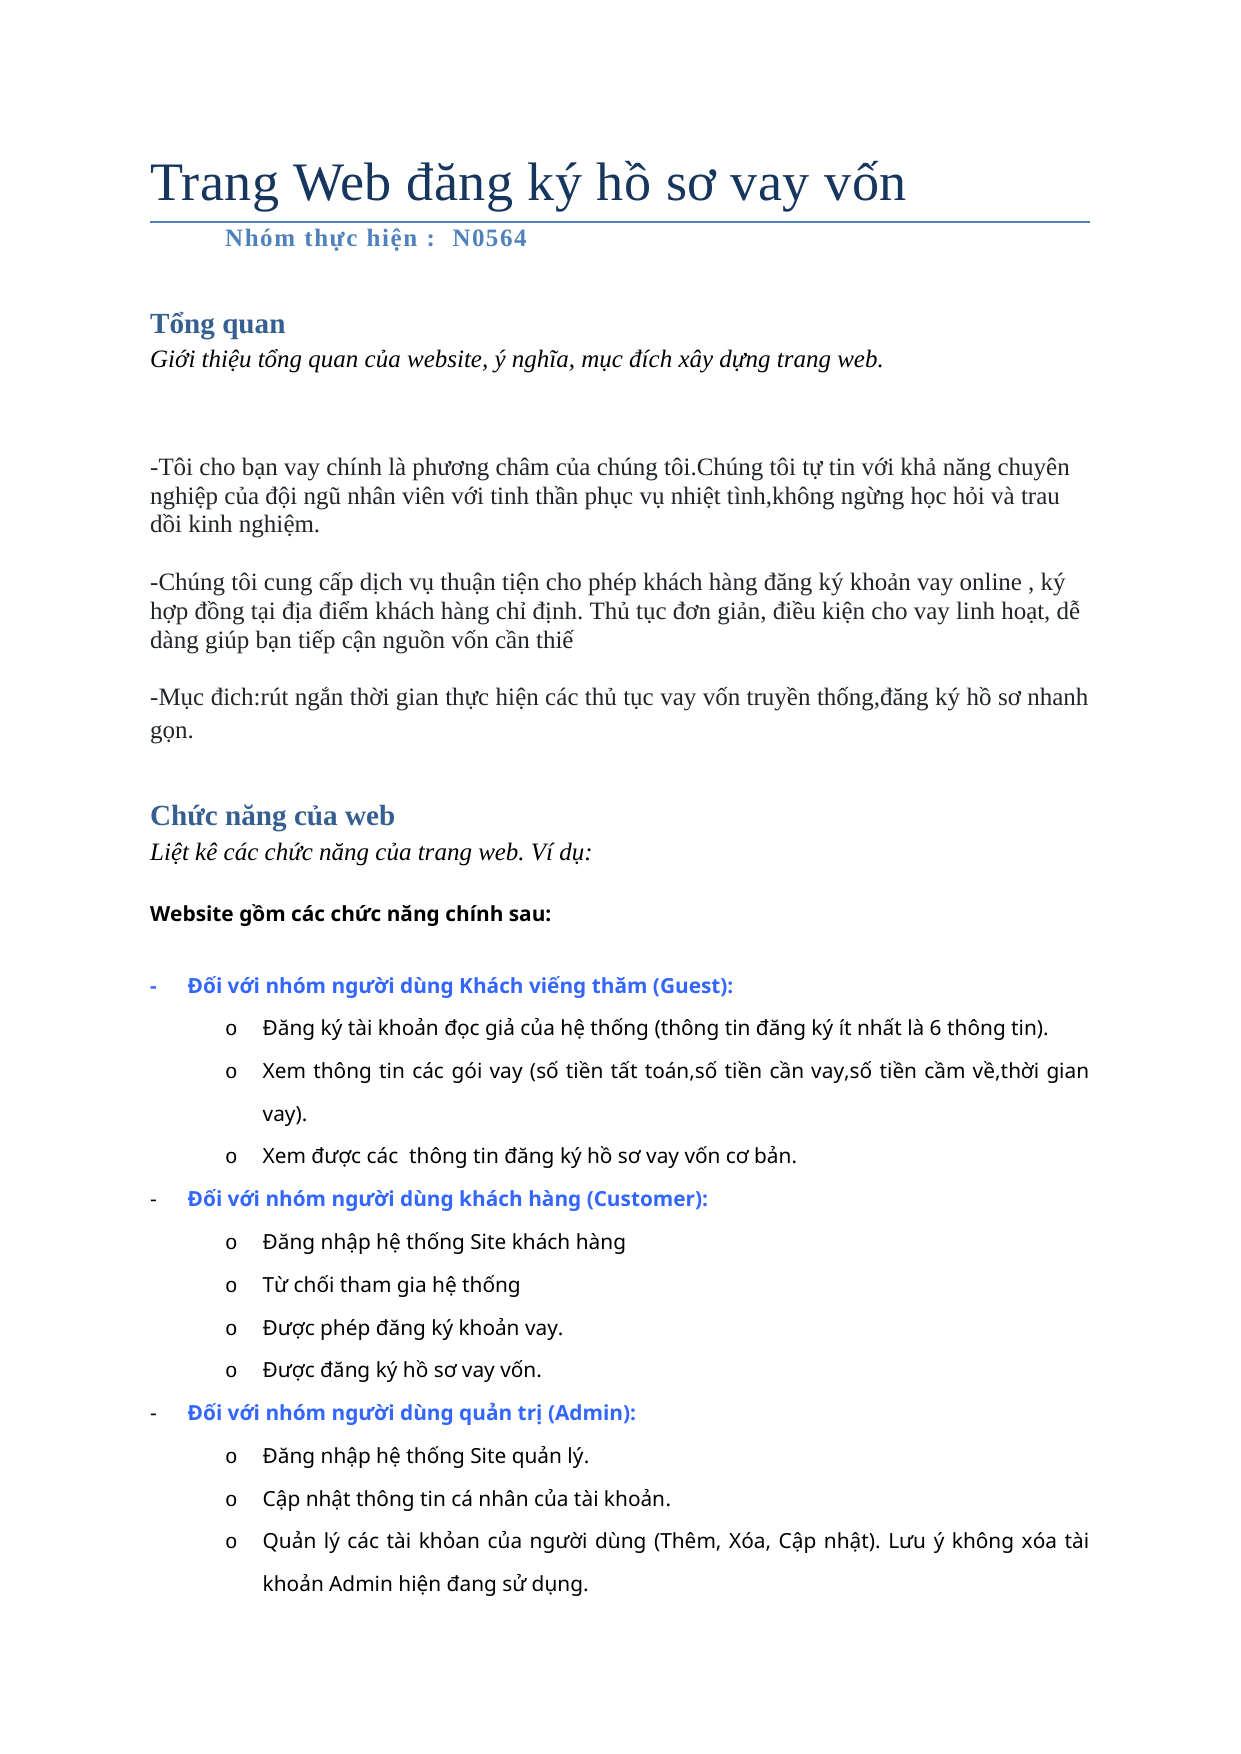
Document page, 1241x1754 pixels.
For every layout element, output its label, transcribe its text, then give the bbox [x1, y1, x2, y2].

text Tổng quan [150, 306, 1090, 339]
list Xem thông tin các gói vay (số tiền tất toán,số tiền cần vay,số tiền cầm về,thời gian vay). [225, 1056, 1090, 1127]
list Đăng nhập hệ thống Site khách hàng [225, 1227, 1090, 1256]
list Đăng nhập hệ thống Site quản lý. [225, 1441, 1090, 1469]
text Liệt kê các chức năng của trang web. Ví dụ: [150, 837, 1090, 866]
list Đối với nhóm người dùng quản trị (Admin): [150, 1398, 1090, 1427]
list Nhóm thực hiện : N0564 [150, 223, 1090, 251]
list Đối với nhóm người dùng Khách viếng thăm (Guest): [150, 971, 1090, 999]
list Đối với nhóm người dùng khách hàng (Customer): [150, 1184, 1090, 1213]
list Được đăng ký hồ sơ vay vốn. [225, 1356, 1090, 1384]
list Xem được các thông tin đăng ký hồ sơ vay vốn cơ bản. [225, 1142, 1090, 1170]
list Từ chối tham gia hệ thống [225, 1270, 1090, 1298]
text -Chúng tôi cung cấp dịch vụ thuận tiện cho phép khách hàng đăng ký khoản vay online , ký hợp đồng tại địa điểm khách hàng chỉ định. Thủ tục đơn giản, điều kiện cho vay linh hoạt, dễ dàng giúp bạn tiếp cận nguồn vốn cần thiế [150, 567, 1090, 654]
text -Mục đich:rút ngắn thời gian thực hiện các thủ tục vay vốn truyền thống,đăng ký hồ sơ nhanh gọn. [150, 682, 1090, 744]
list Cập nhật thông tin cá nhân của tài khoản. [225, 1484, 1090, 1512]
list Đăng ký tài khoản đọc giả của hệ thống (thông tin đăng ký ít nhất là 6 thông tin). [225, 1013, 1090, 1042]
text -Tôi cho bạn vay chính là phương châm của chúng tôi.Chúng tôi tự tin với khả năng chuyên nghiệp của đội ngũ nhân viên với tinh thần phục vụ nhiệt tình,không ngừng học hỏi và trau dồi kinh nghiệm. [150, 398, 1090, 538]
text Website gồm các chức năng chính sau: [150, 899, 1090, 928]
list Được phép đăng ký khoản vay. [225, 1313, 1090, 1341]
text Trang Web đăng ký hồ sơ vay vốn [150, 150, 1090, 221]
text Chức năng của web [150, 798, 1090, 832]
text Giới thiệu tổng quan của website, ý nghĩa, mục đích xây dựng trang web. [150, 344, 1090, 373]
list Quản lý các tài khỏan của người dùng (Thêm, Xóa, Cập nhật). Lưu ý không xóa tài khoản Admin hiện đang sử dụng. [225, 1527, 1090, 1598]
